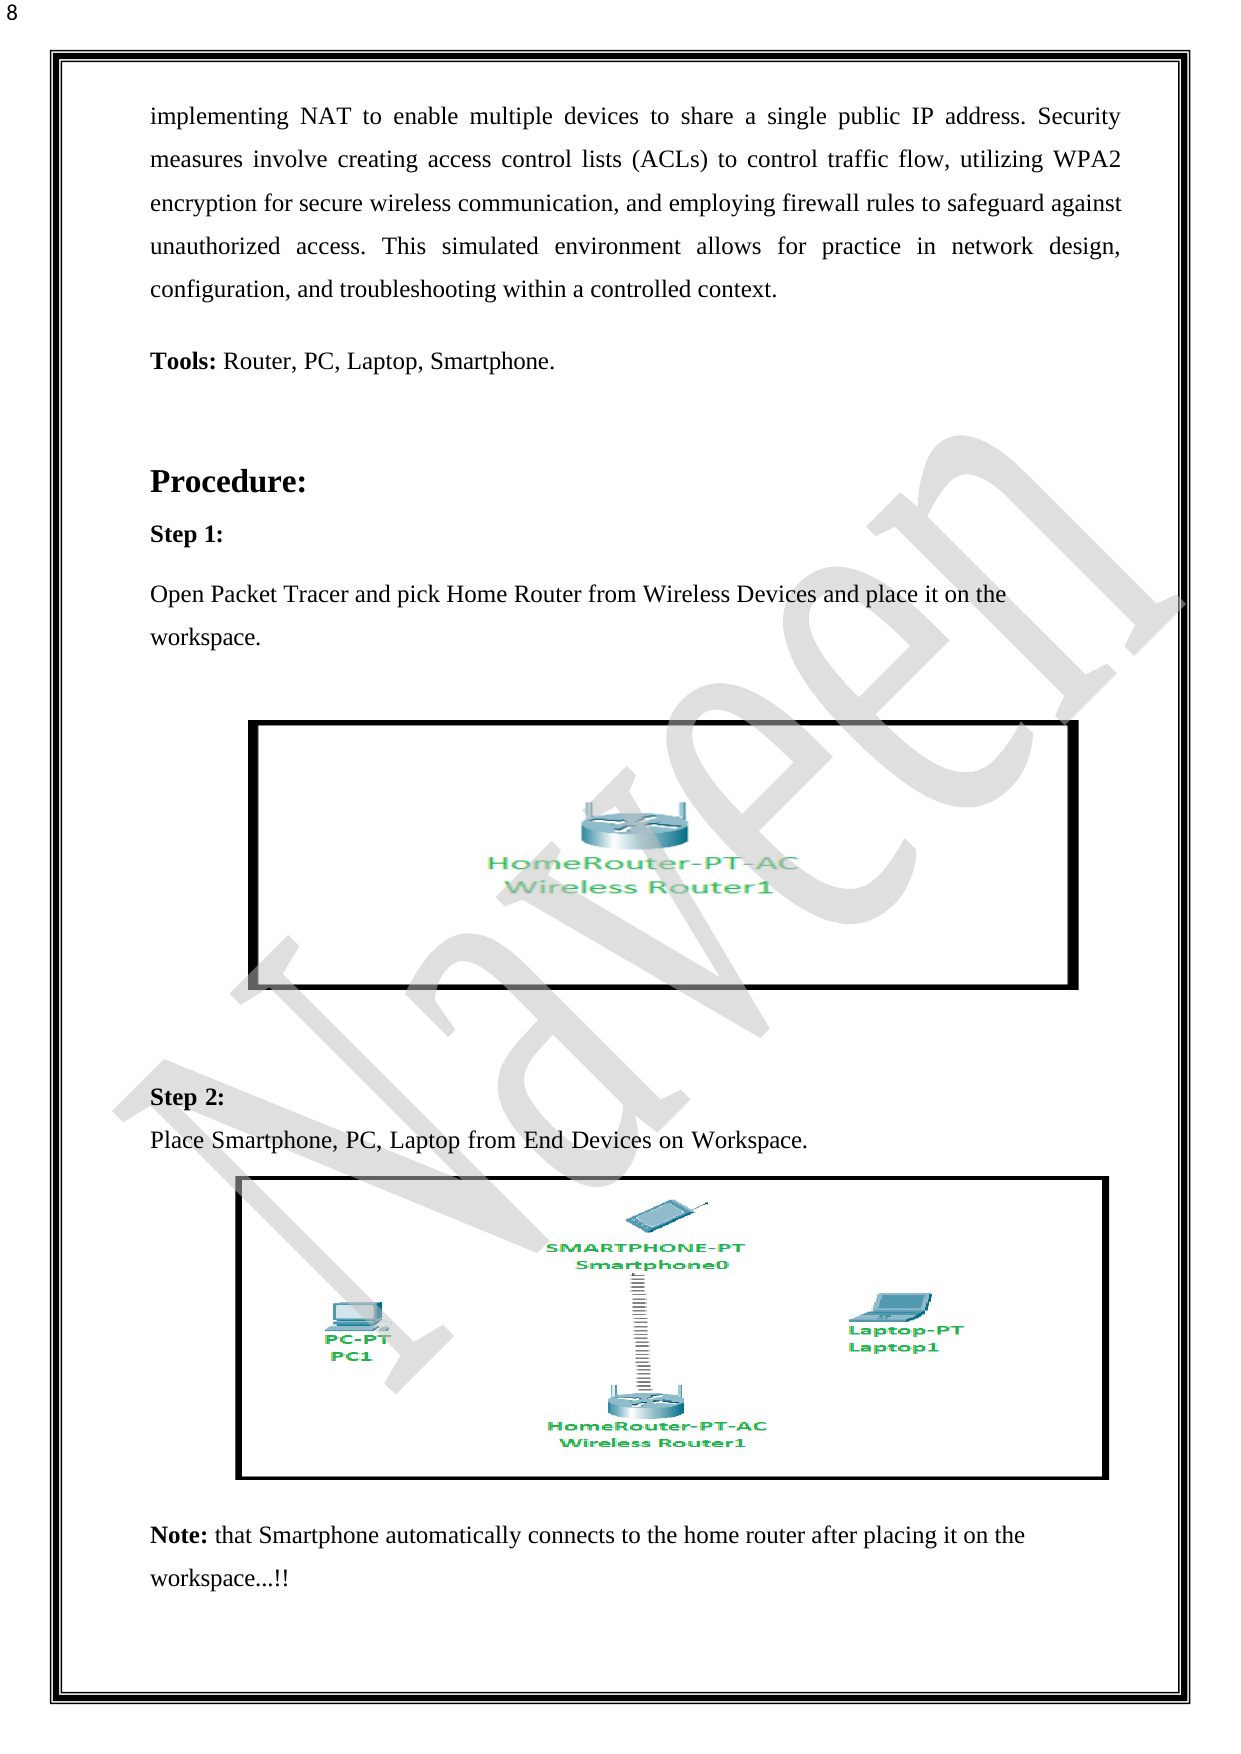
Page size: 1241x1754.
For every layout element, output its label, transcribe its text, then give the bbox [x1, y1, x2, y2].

subtitle Step 1: [150, 519, 1180, 548]
picture [235, 1176, 1110, 1480]
picture [437, 962, 507, 990]
text Place Smartphone, PC, Laptop from End Devices on Workspace. [150, 1126, 1180, 1154]
picture [248, 720, 1079, 990]
subtitle Procedure: [150, 461, 1180, 500]
text implementing NAT to enable multiple devices to share a single public IP address. Security measures involve creating access control lists (ACLs) to control traffic flow, utilizing WPA2 encryption for secure wireless communication, and employing firewall rules to safeguard against unauthorized access. This simulated environment allows for practice in network design, configuration, and troubleshooting within a controlled context. [150, 101, 1122, 303]
text Tools: Router, PC, Laptop, Smartphone. [150, 346, 1180, 375]
picture [693, 720, 793, 813]
text Note: that Smartphone automatically connects to the home router after placing it on the workspace...!! [150, 1520, 1113, 1592]
text Open Packet Tracer and pick Home Router from Wireless Devices and place it on the workspace. [150, 579, 1023, 651]
subtitle Step 2: [150, 1082, 1180, 1111]
